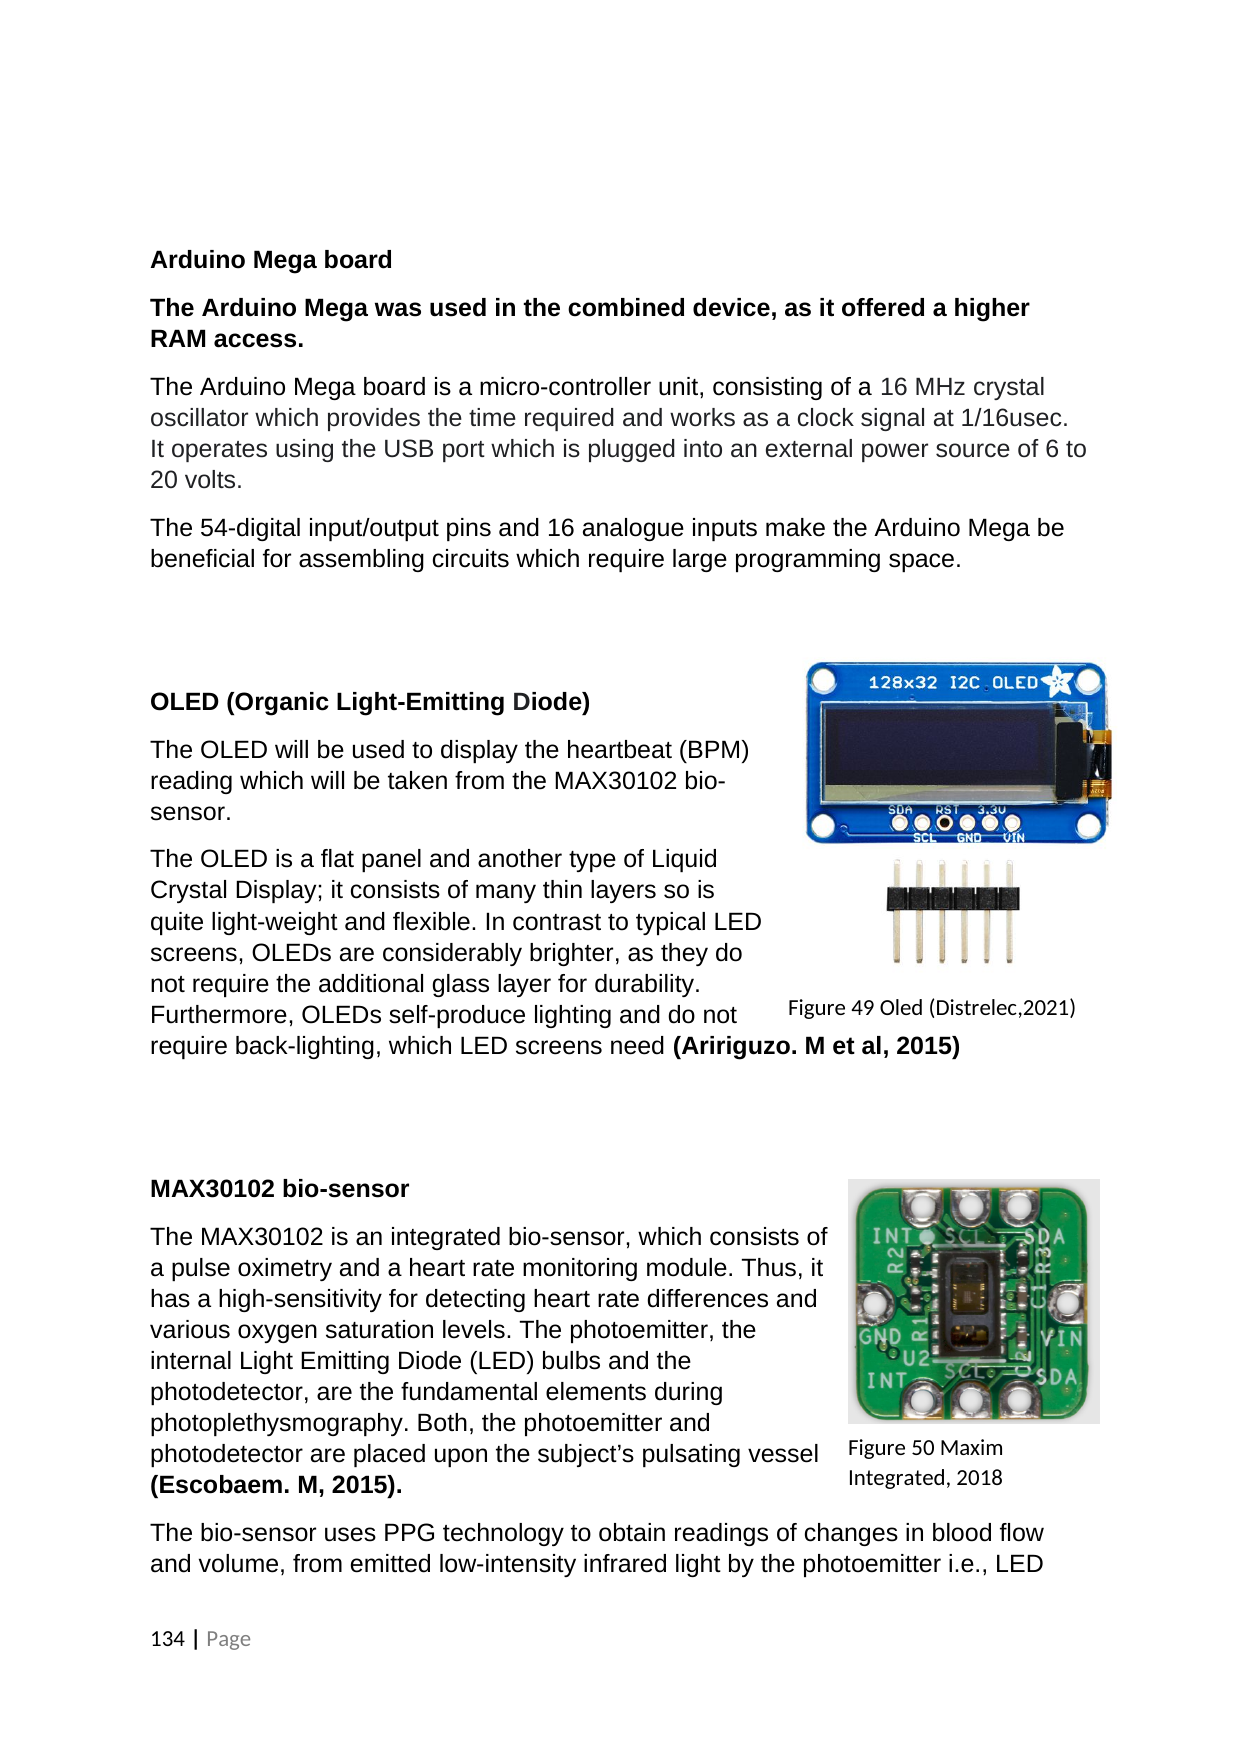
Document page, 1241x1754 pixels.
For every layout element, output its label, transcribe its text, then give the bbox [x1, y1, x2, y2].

text Arduino Mega board [150, 245, 1090, 274]
text OLED (Organic Light-Emitting Diode) [531, 687, 787, 716]
text The MAX30102 is an integrated bio-sensor, which consists of a pulse oximetry and a heart rate monitoring module. Thus, it has a high-sensitivity for detecting heart rate differences and various oxygen saturation levels. The photoemitter, the internal Light Emitting Diode (LED) bulbs and the photodetector, are the fundamental elements during photoplethysmography. Both, the photoemitter and photodetector are placed upon the subject’s pulsating vessel (Escobaem. M, 2015). [150, 1221, 1090, 1498]
picture [848, 1179, 1100, 1424]
text The OLED will be used to display the heartbeat (BPM) reading which will be taken from the MAX30102 bio-sensor. [150, 734, 787, 825]
text The 54-digital input/output pins and 16 analogue inputs make the Arduino Mega be beneficial for assembling circuits which require large programming space. [150, 513, 1090, 572]
text The OLED is a flat panel and another type of Liquid Crystal Display; it consists of many thin layers so is quite light-weight and flexible. In contrast to typical LED screens, OLEDs are considerably brighter, as they do not require the additional glass layer for durability. Furthermore, OLEDs self-produce lighting and do not require back-lighting, which LED screens need (Aririguzo. M et al, 2015) [150, 844, 1090, 1059]
text OLED (Organic Light-Emitting Diode) [150, 687, 506, 716]
text The Arduino Mega was used in the combined device, as it offered a higher RAM access. [150, 293, 1090, 353]
text MAX30102 bio-sensor [150, 1174, 1090, 1202]
picture [787, 651, 1124, 984]
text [150, 1517, 1090, 1577]
text The Arduino Mega board is a micro-controller unit, consisting of a 16 MHz crystal oscillator which provides the time required and works as a clock signal at 1/16usec. It operates using the USB port which is plugged into an external power source of 6 to 20 volts. [150, 372, 1090, 494]
